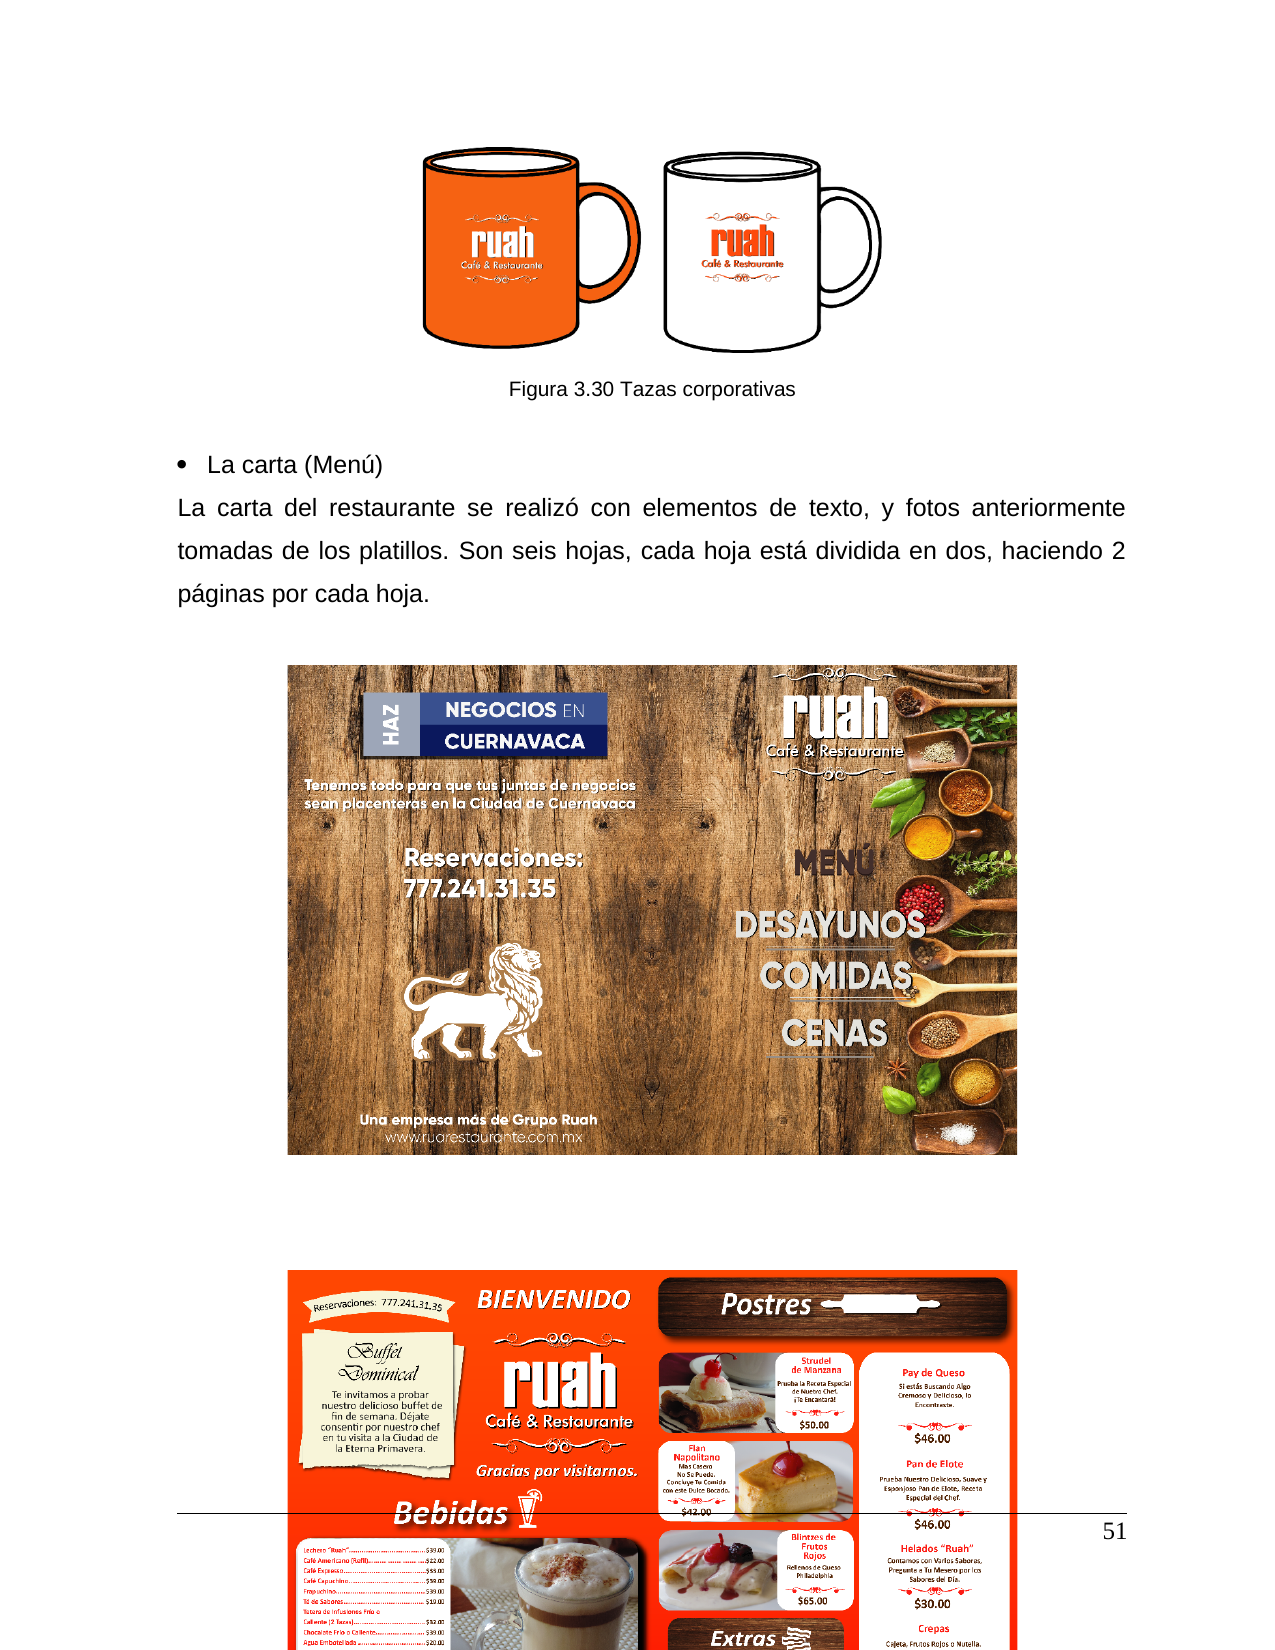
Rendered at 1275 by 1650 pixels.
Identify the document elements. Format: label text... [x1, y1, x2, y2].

picture [422, 147, 882, 353]
picture [287, 1514, 1018, 1650]
picture [287, 1270, 1018, 1513]
text La carta del restaurante se realizó con elementos de texto, y fotos anteriormente tomadas de los platillos. Son seis hojas, cada hoja está dividida en dos, haciendo 2 páginas por cada hoja. [177, 493, 1127, 608]
picture [287, 665, 1018, 1155]
list La carta (Menú) [177, 450, 1127, 479]
